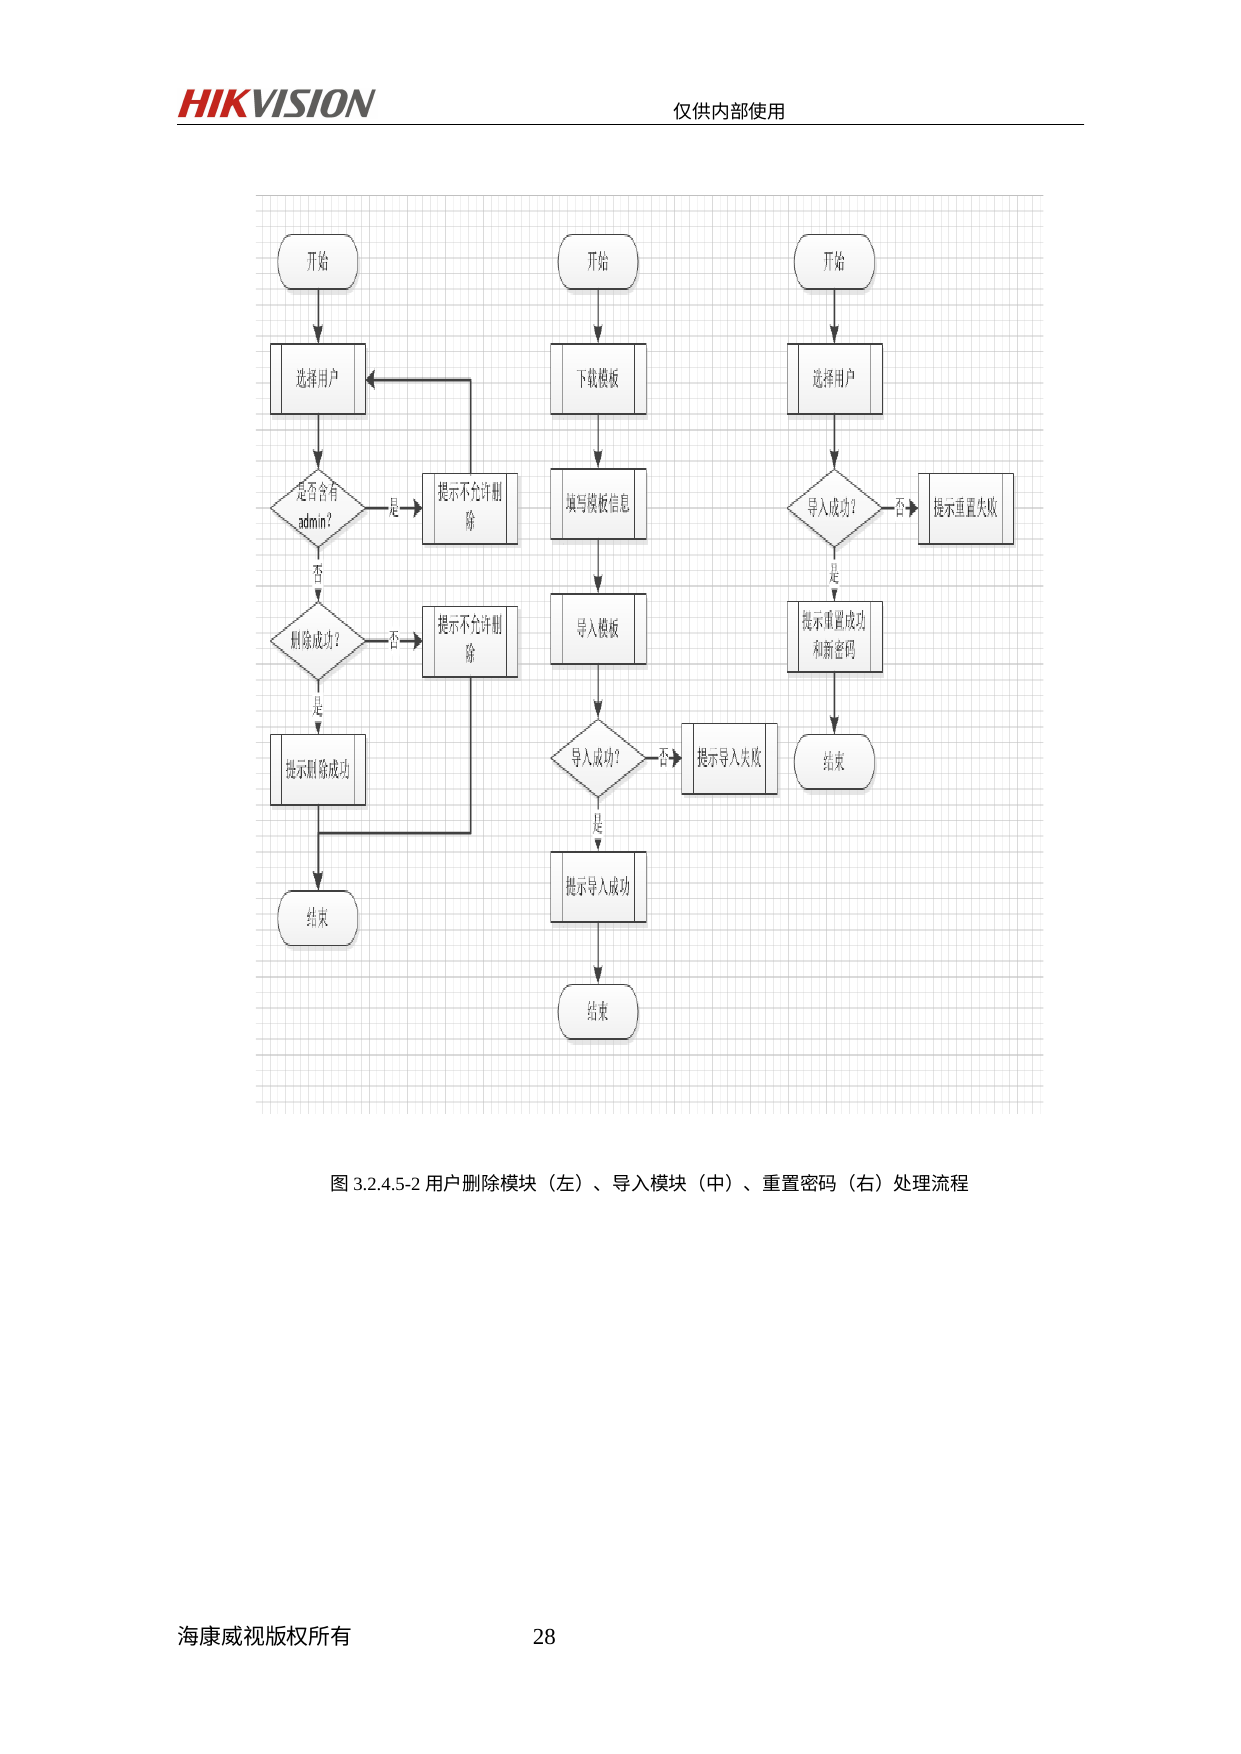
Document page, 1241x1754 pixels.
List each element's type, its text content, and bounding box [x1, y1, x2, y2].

picture [177, 88, 379, 119]
text 图3.2.4.5-2 用户删除模块（左）、导入模块（中）、重置密码（右）处理流程 [177, 1166, 1122, 1198]
picture [255, 192, 1044, 1114]
